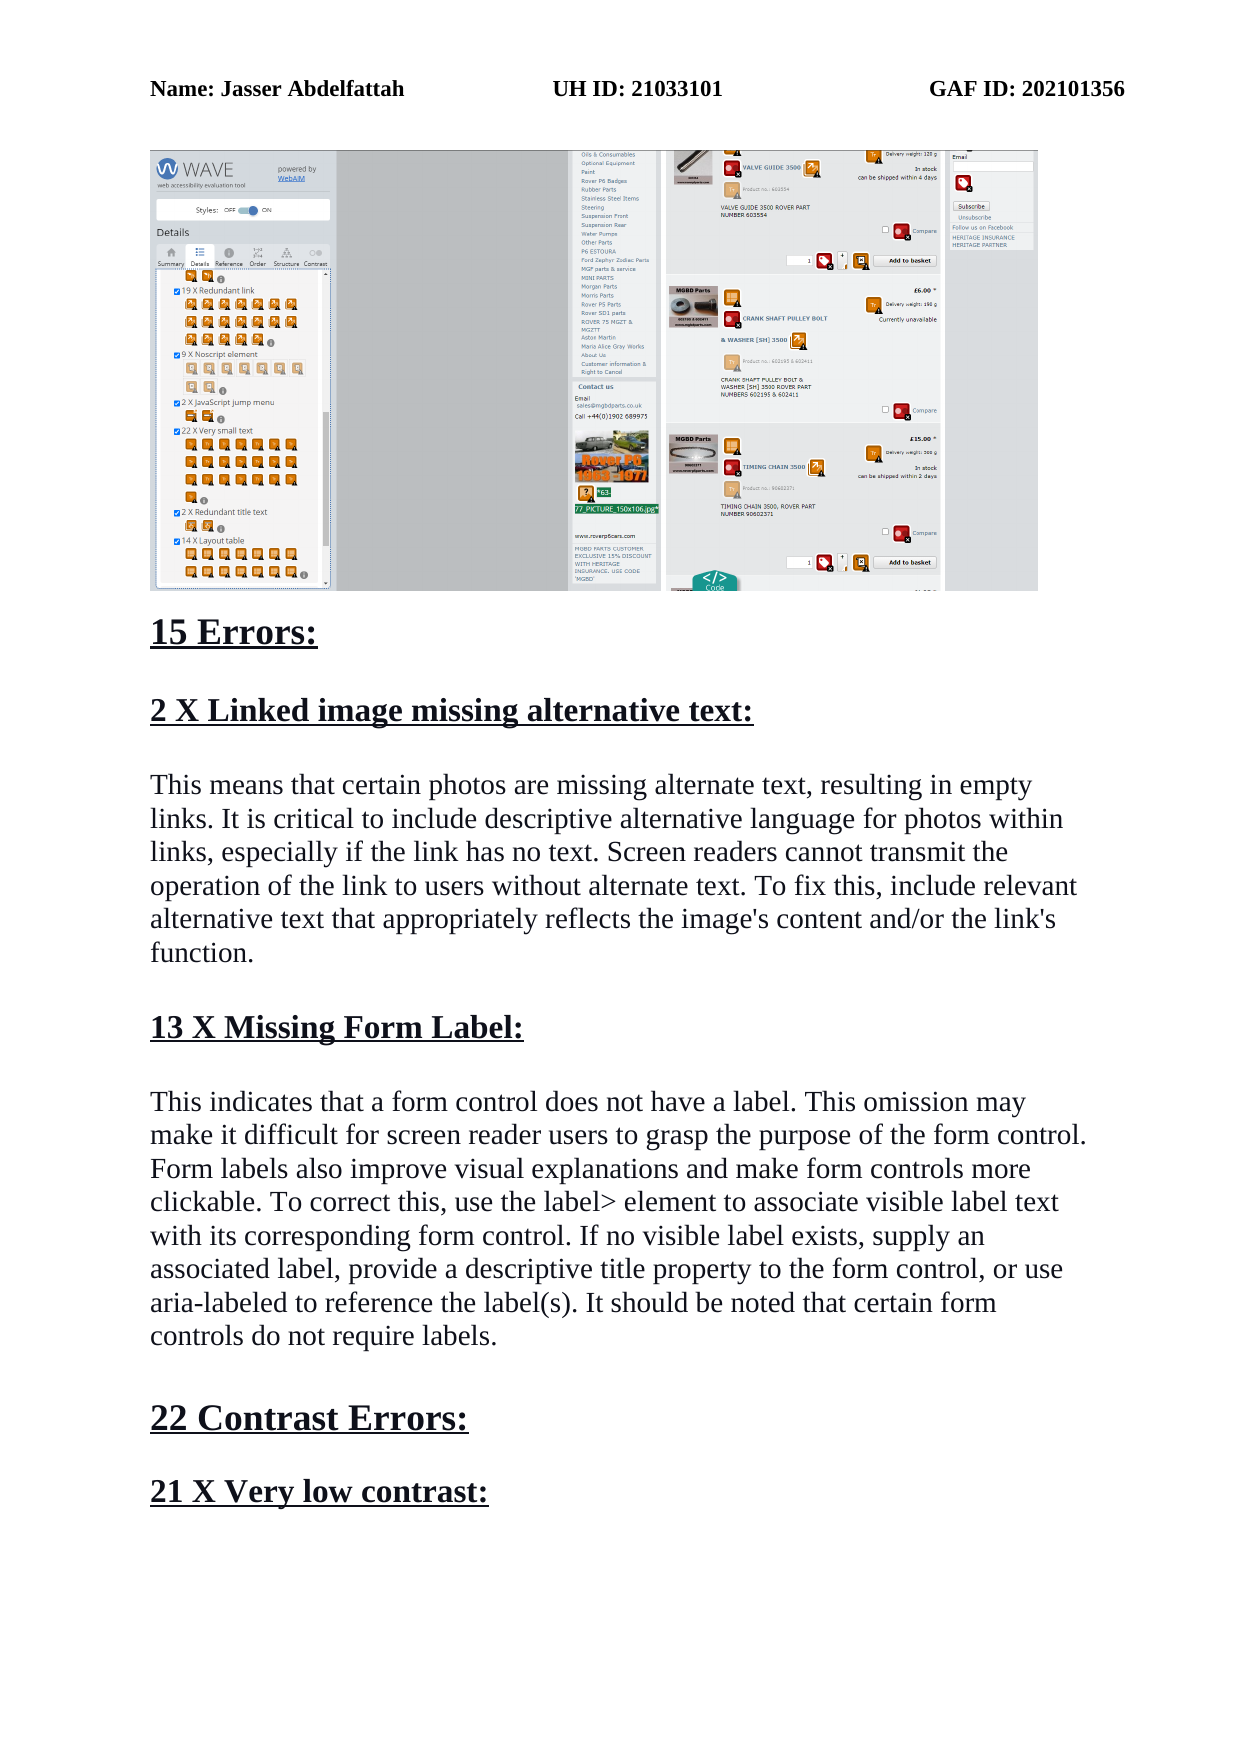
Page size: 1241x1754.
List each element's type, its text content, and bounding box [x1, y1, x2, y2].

text 21 X Very low contrast: [150, 1472, 1090, 1510]
text This indicates that a form control does not have a label. This omission may make it difficult for screen reader users to grasp the purpose of the form control. Form labels also improve visual explanations and make form controls more clickable. To correct this, use the label> element to associate visible label text with its corresponding form control. If no visible label exists, supply an associated label, provide a descriptive title property to the form control, or use aria-labeled to reference the label(s). It should be noted that certain form controls do not require labels. [150, 1084, 1090, 1352]
text 15 Errors: [150, 609, 1090, 652]
text 22 Contrast Errors: [150, 1395, 1090, 1438]
text This means that certain photos are missing alternate text, resulting in empty links. It is critical to include descriptive alternative language for photos within links, especially if the link has no text. Screen readers cannot transmit the operation of the link to users without alternate text. To fix this, include relevant alternative text that appropriately reflects the image's content and/or the link's function. [150, 767, 1090, 969]
picture [150, 150, 1038, 591]
text 2 X Linked image missing alternative text: [150, 691, 1090, 729]
text 13 X Missing Form Label: [150, 1007, 1090, 1045]
